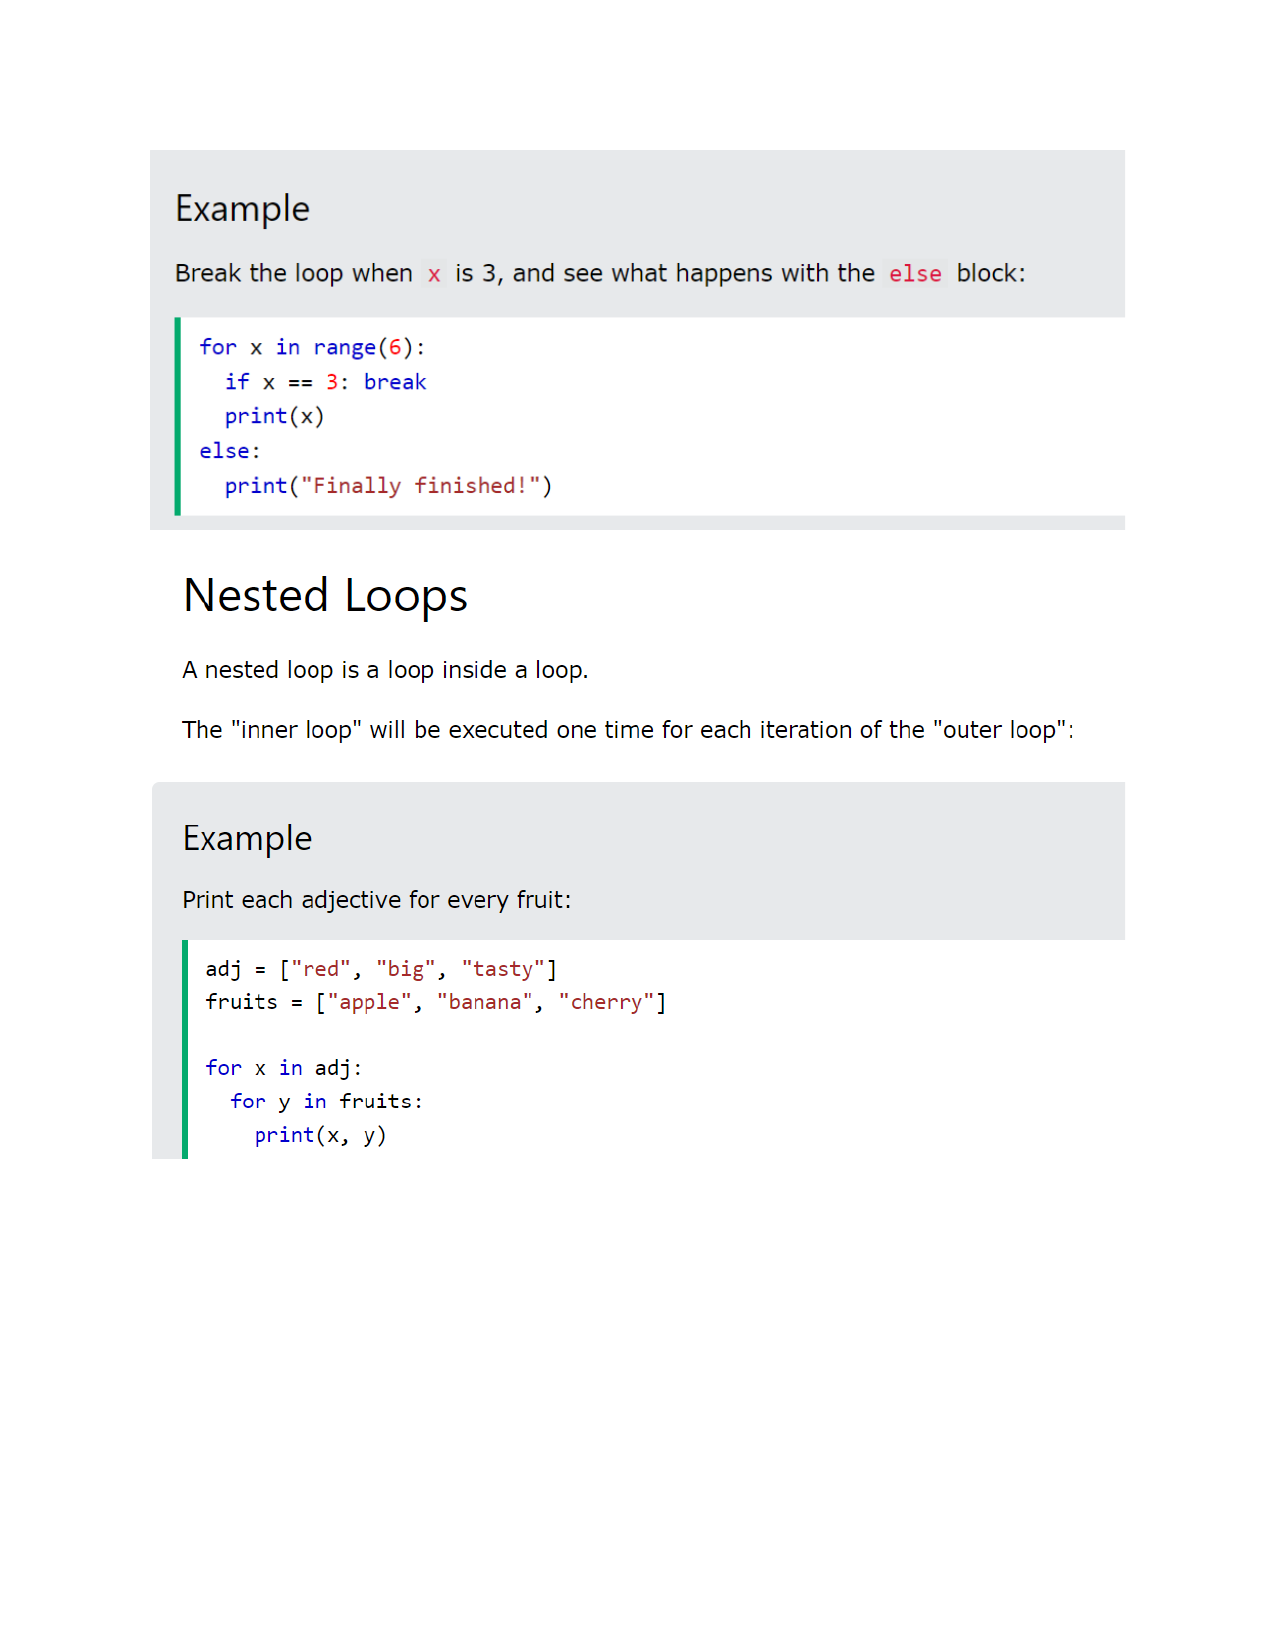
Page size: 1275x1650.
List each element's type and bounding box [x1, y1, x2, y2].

picture [150, 150, 1125, 530]
picture [150, 548, 1125, 1159]
